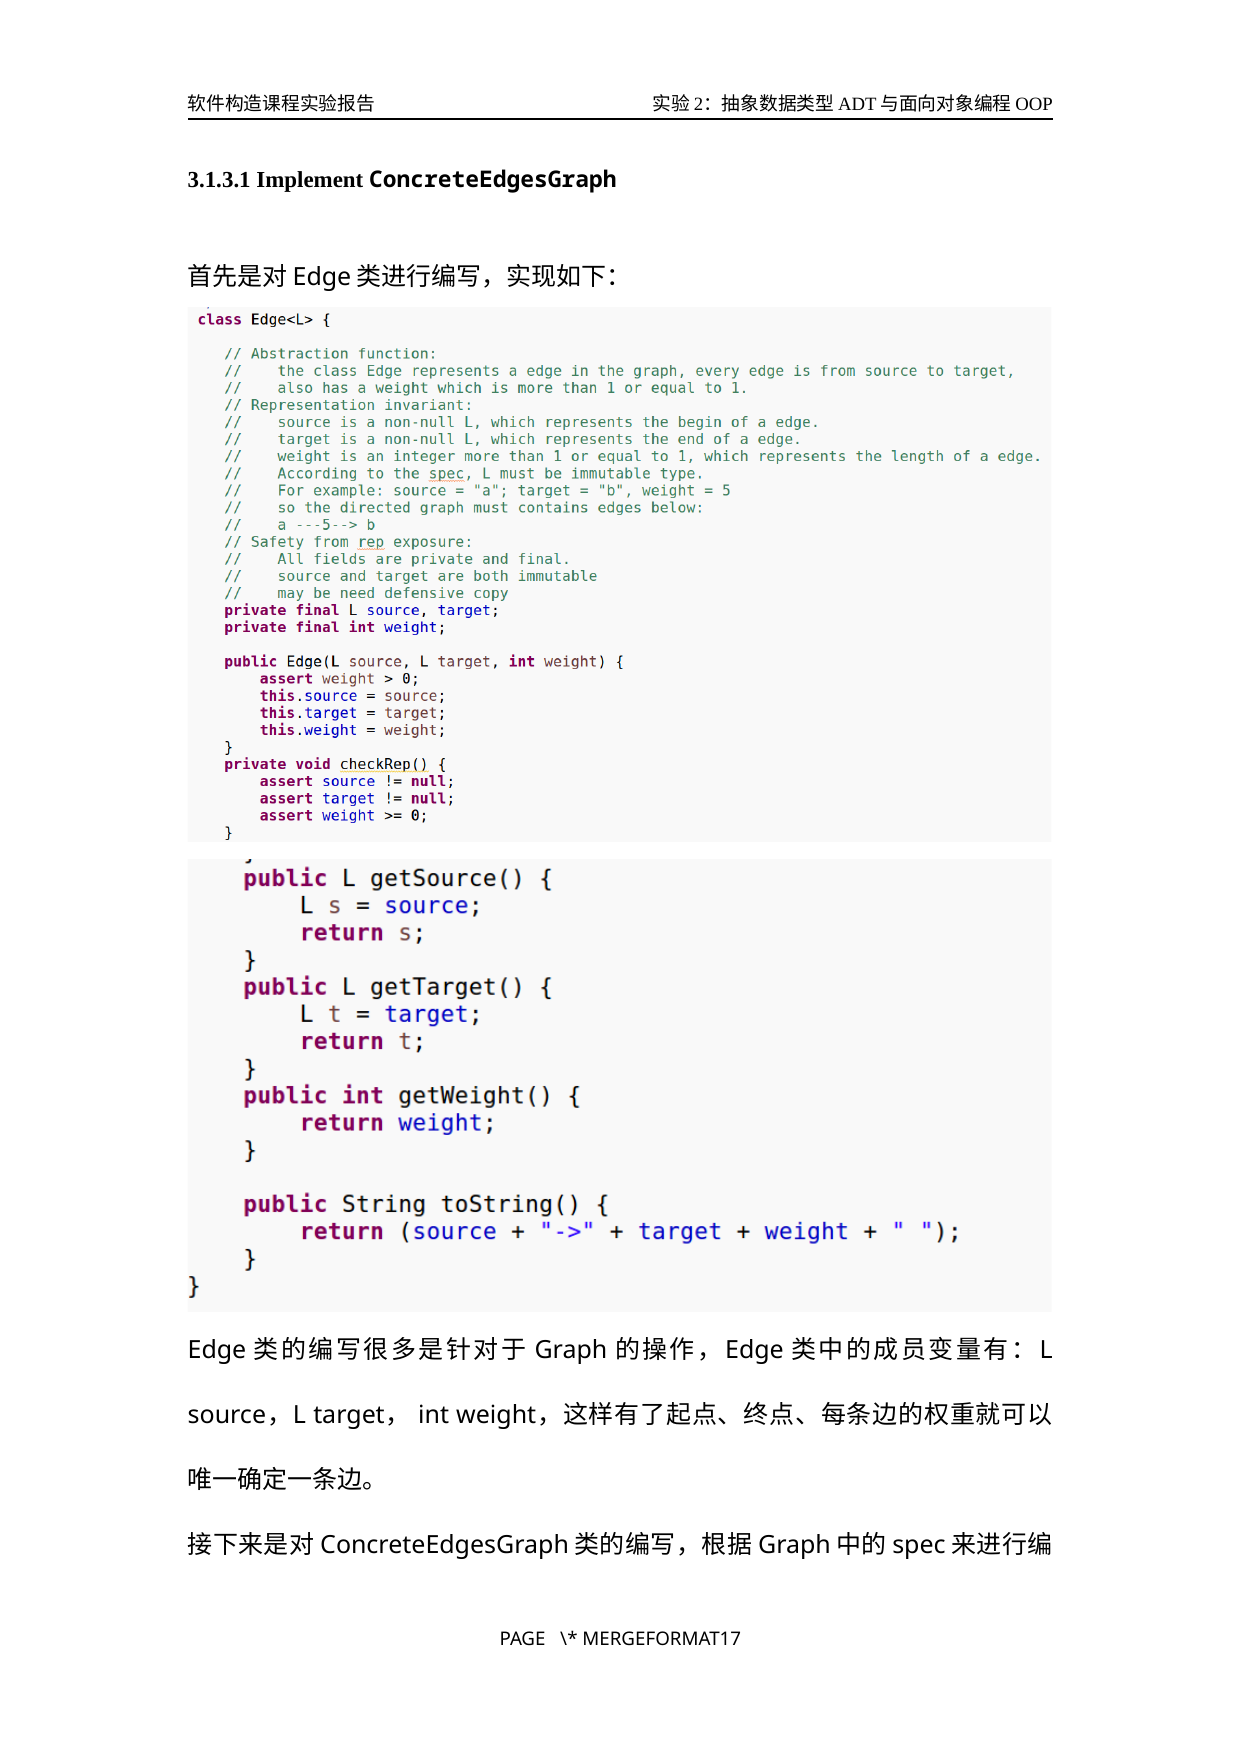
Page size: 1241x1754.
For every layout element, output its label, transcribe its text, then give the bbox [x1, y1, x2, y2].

text 首先是对Edge类进行编写，实现如下： [187, 242, 1053, 307]
text Edge类的编写很多是针对于Graph的操作，Edge类中的成员变量有：L source，L target， int weight，这样有了起点、终点、每条边的权重就可以唯一确定一条边。 [187, 1315, 1053, 1510]
picture [187, 307, 1052, 842]
picture [187, 859, 1052, 1312]
subtitle Implement ConcreteEdgesGraph [187, 162, 1053, 194]
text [187, 1510, 1053, 1575]
